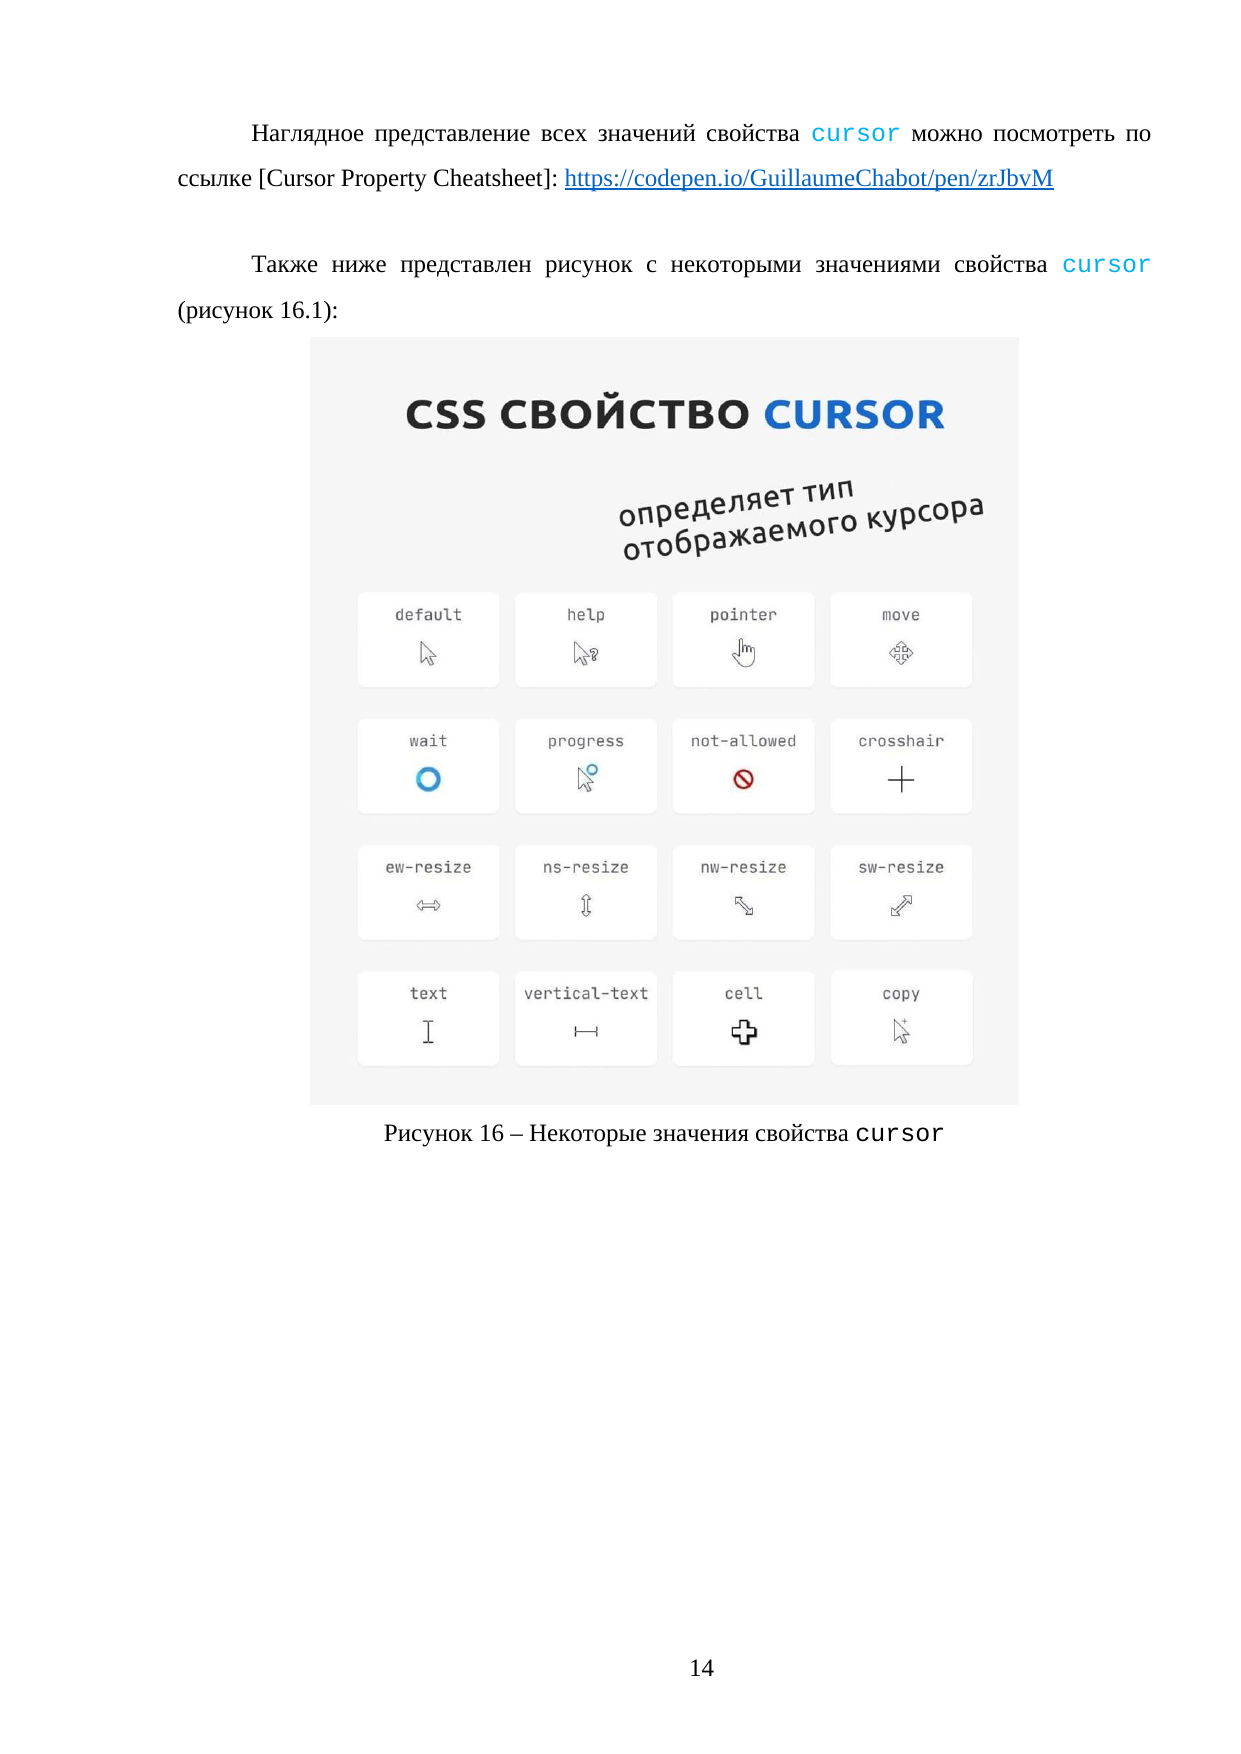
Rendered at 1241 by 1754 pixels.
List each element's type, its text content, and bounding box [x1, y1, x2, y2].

text Также ниже представлен рисунок с некоторыми значениями свойства cursor (рисунок 16.1): [177, 249, 1152, 323]
text Рисунок 16 – Некоторые значения свойства cursor [177, 1118, 1152, 1149]
text Наглядное представление всех значений свойства cursor можно посмотреть по ссылке [Cursor Property Cheatsheet]: https://codepen.io/GuillaumeChabot/pen/zrJbvM [177, 118, 1152, 192]
picture [310, 337, 1019, 1105]
